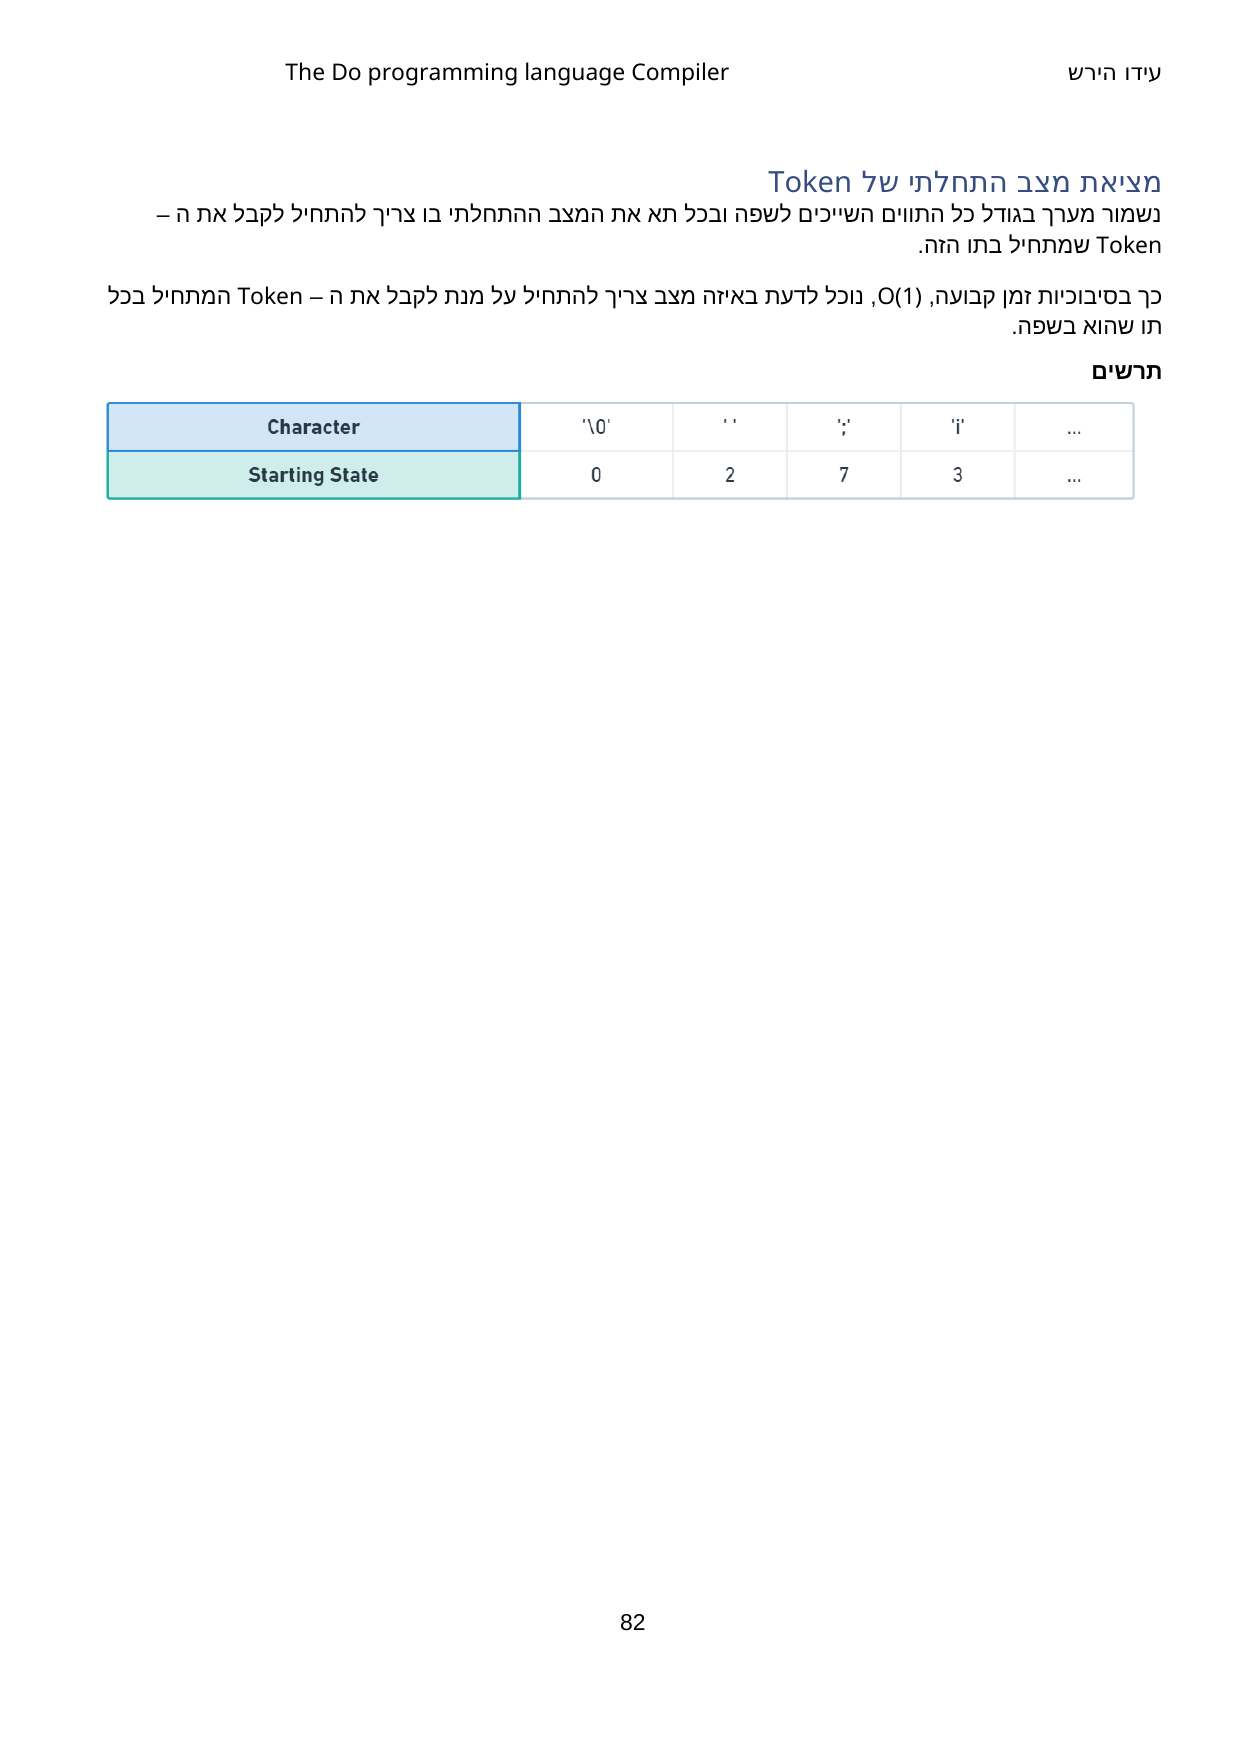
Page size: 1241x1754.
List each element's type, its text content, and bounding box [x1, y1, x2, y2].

text נשמור מערך בגודל כל התווים השייכים לשפה ובכל תא את המצב ההתחלתי בו צריך להתחיל לקבל את ה – Token שמתחיל בתו הזה. [103, 201, 1162, 261]
text תרשים [103, 358, 1162, 385]
subtitle מציאת מצב התחלתי של Token [103, 161, 1162, 201]
text כך בסיבוכיות זמן קבועה, O(1), נוכל לדעת באיזה מצב צריך להתחיל על מנת לקבל את ה – Token המתחיל בכל תו שהוא בשפה. [103, 280, 1162, 339]
picture [103, 398, 1138, 503]
